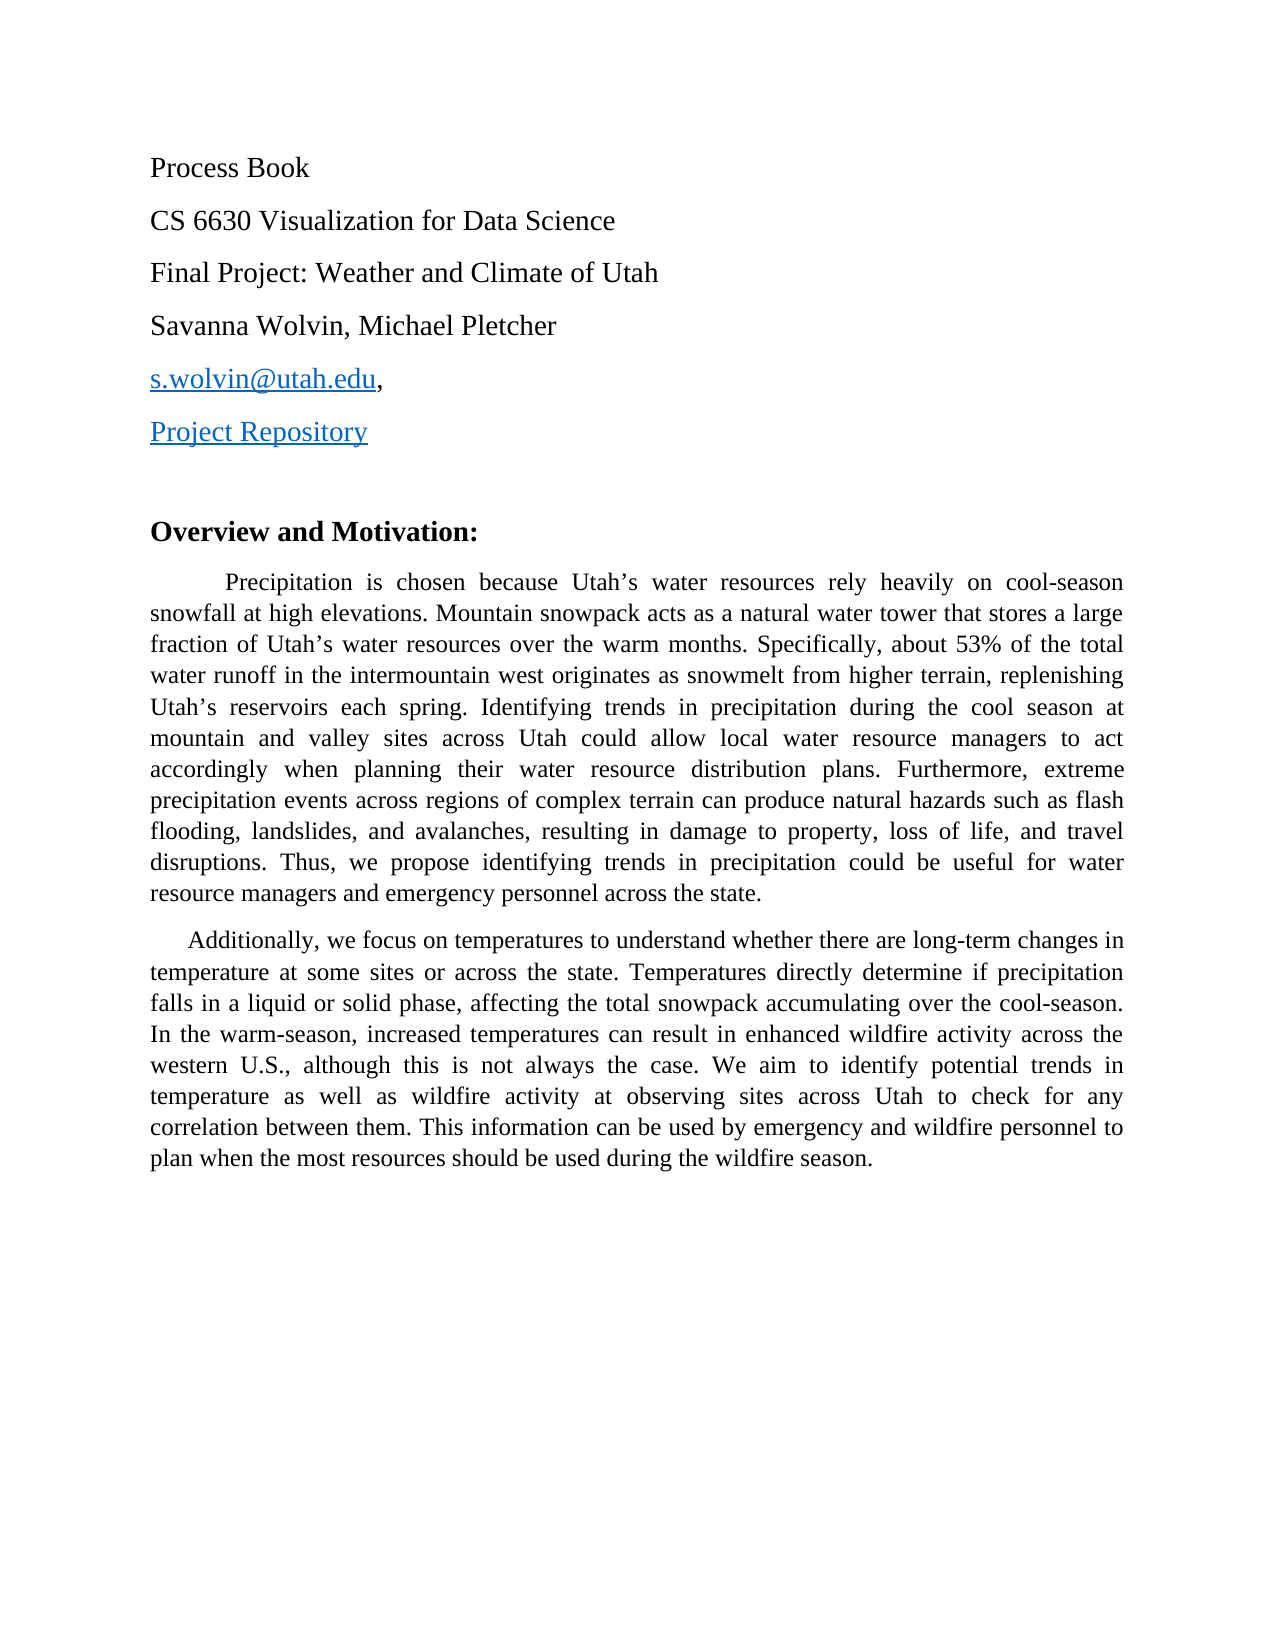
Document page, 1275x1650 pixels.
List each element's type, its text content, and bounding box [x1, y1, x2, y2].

text Final Project: Weather and Climate of Utah [150, 256, 1125, 289]
text CS 6630 Visualization for Data Science [150, 203, 1125, 236]
text Savanna Wolvin, Michael Pletcher [150, 308, 1125, 342]
text Additionally, we focus on temperatures to understand whether there are long-term changes in temperature at some sites or across the state. Temperatures directly determine if precipitation falls in a liquid or solid phase, affecting the total snowpack accumulating over the cool-season. In the warm-season, increased temperatures can result in enhanced wildfire activity across the western U.S., although this is not always the case. We aim to identify potential trends in temperature as well as wildfire activity at observing sites across Utah to check for any correlation between them. This information can be used by emergency and wildfire personnel to plan when the most resources should be used during the wildfire season. [150, 926, 1125, 1172]
text s.wolvin@utah.edu, [150, 361, 1125, 395]
text Project Repository [150, 414, 1125, 448]
text Process Book [150, 150, 1125, 183]
text Overview and Motivation: [150, 514, 1125, 548]
text Precipitation is chosen because Utah’s water resources rely heavily on cool-season snowfall at high elevations. Mountain snowpack acts as a natural water tower that stores a large fraction of Utah’s water resources over the warm months. Specifically, about 53% of the total water runoff in the intermountain west originates as snowmelt from higher terrain, replenishing Utah’s reservoirs each spring. Identifying trends in precipitation during the cool season at mountain and valley sites across Utah could allow local water resource managers to act accordingly when planning their water resource distribution plans. Furthermore, extreme precipitation events across regions of complex terrain can produce natural hazards such as flash flooding, landslides, and avalanches, resulting in damage to property, loss of life, and travel disruptions. Thus, we propose identifying trends in precipitation could be useful for water resource managers and emergency personnel across the state. [150, 567, 1125, 907]
